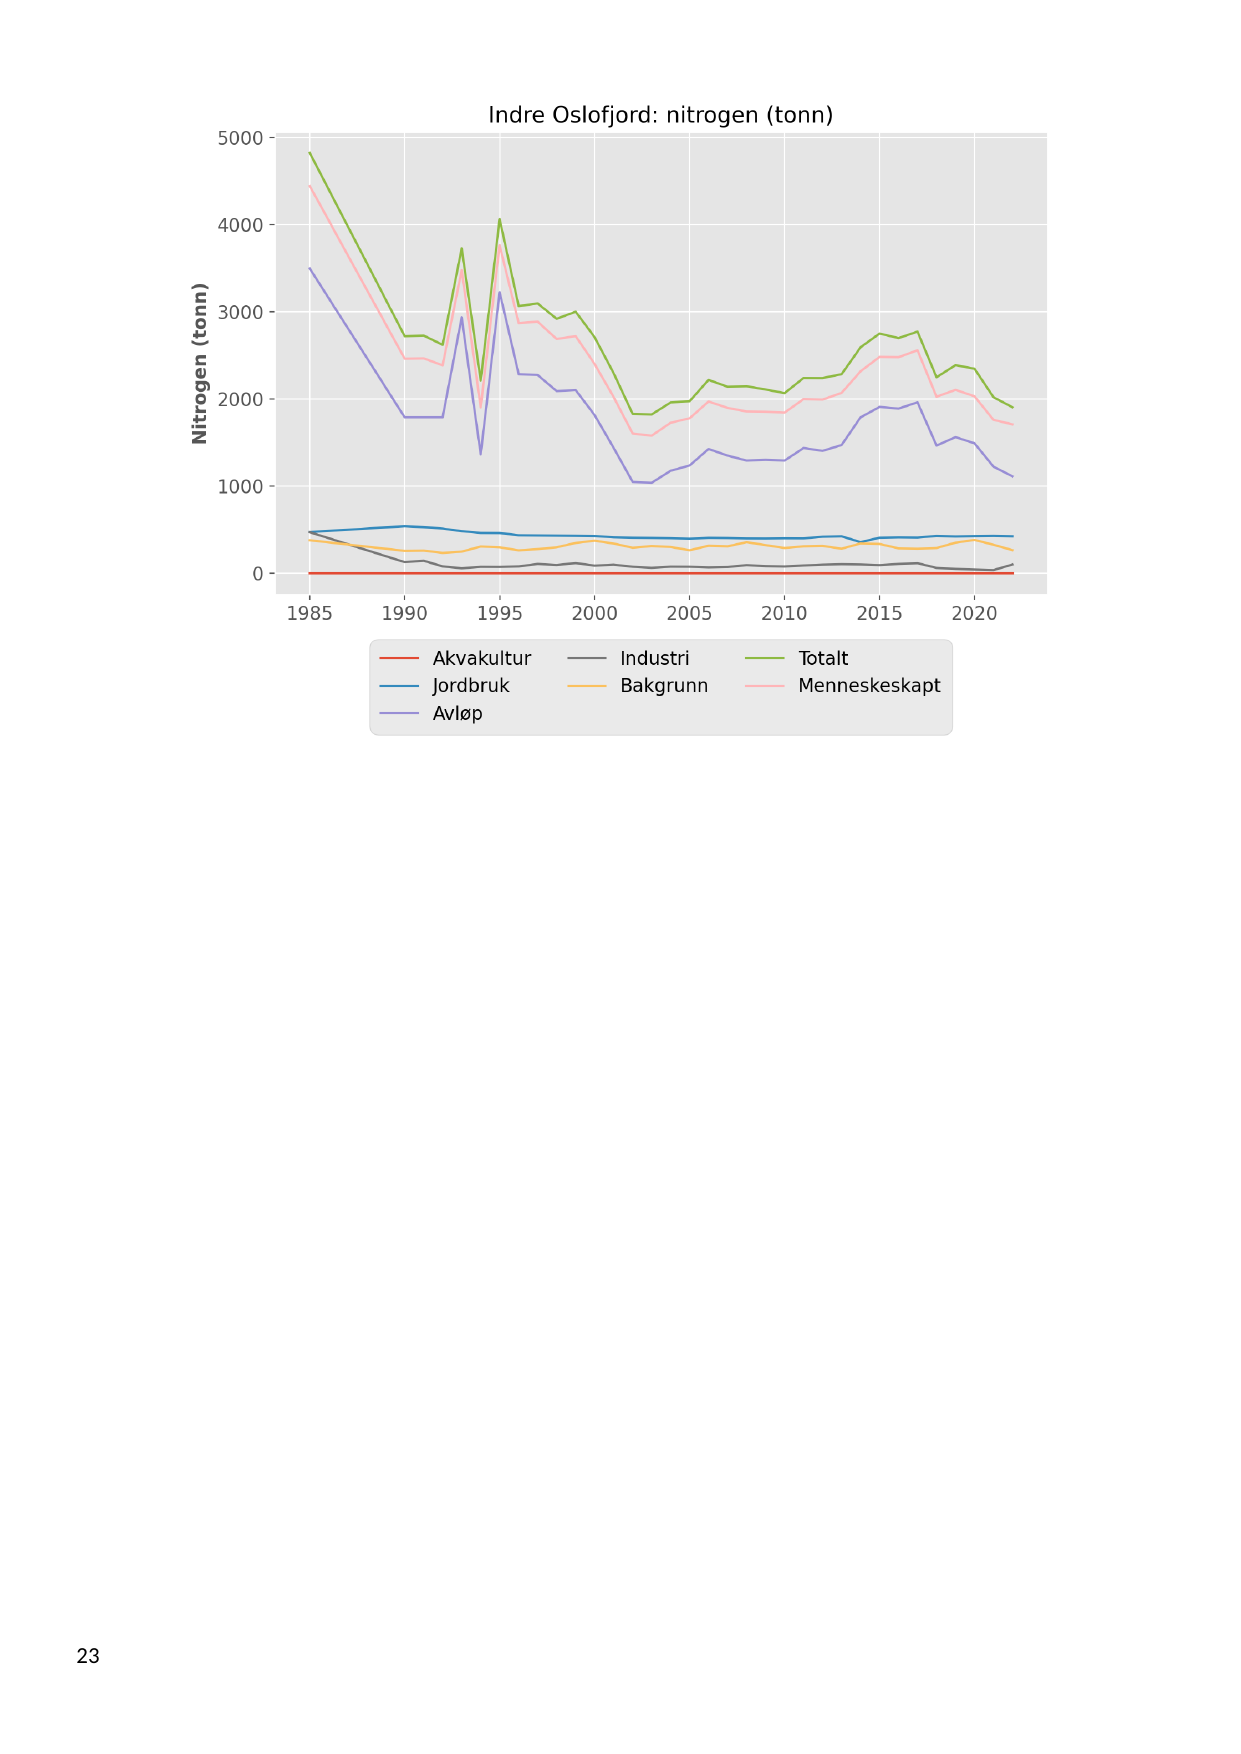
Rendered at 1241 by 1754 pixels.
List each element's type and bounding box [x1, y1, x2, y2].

picture [177, 90, 1063, 755]
